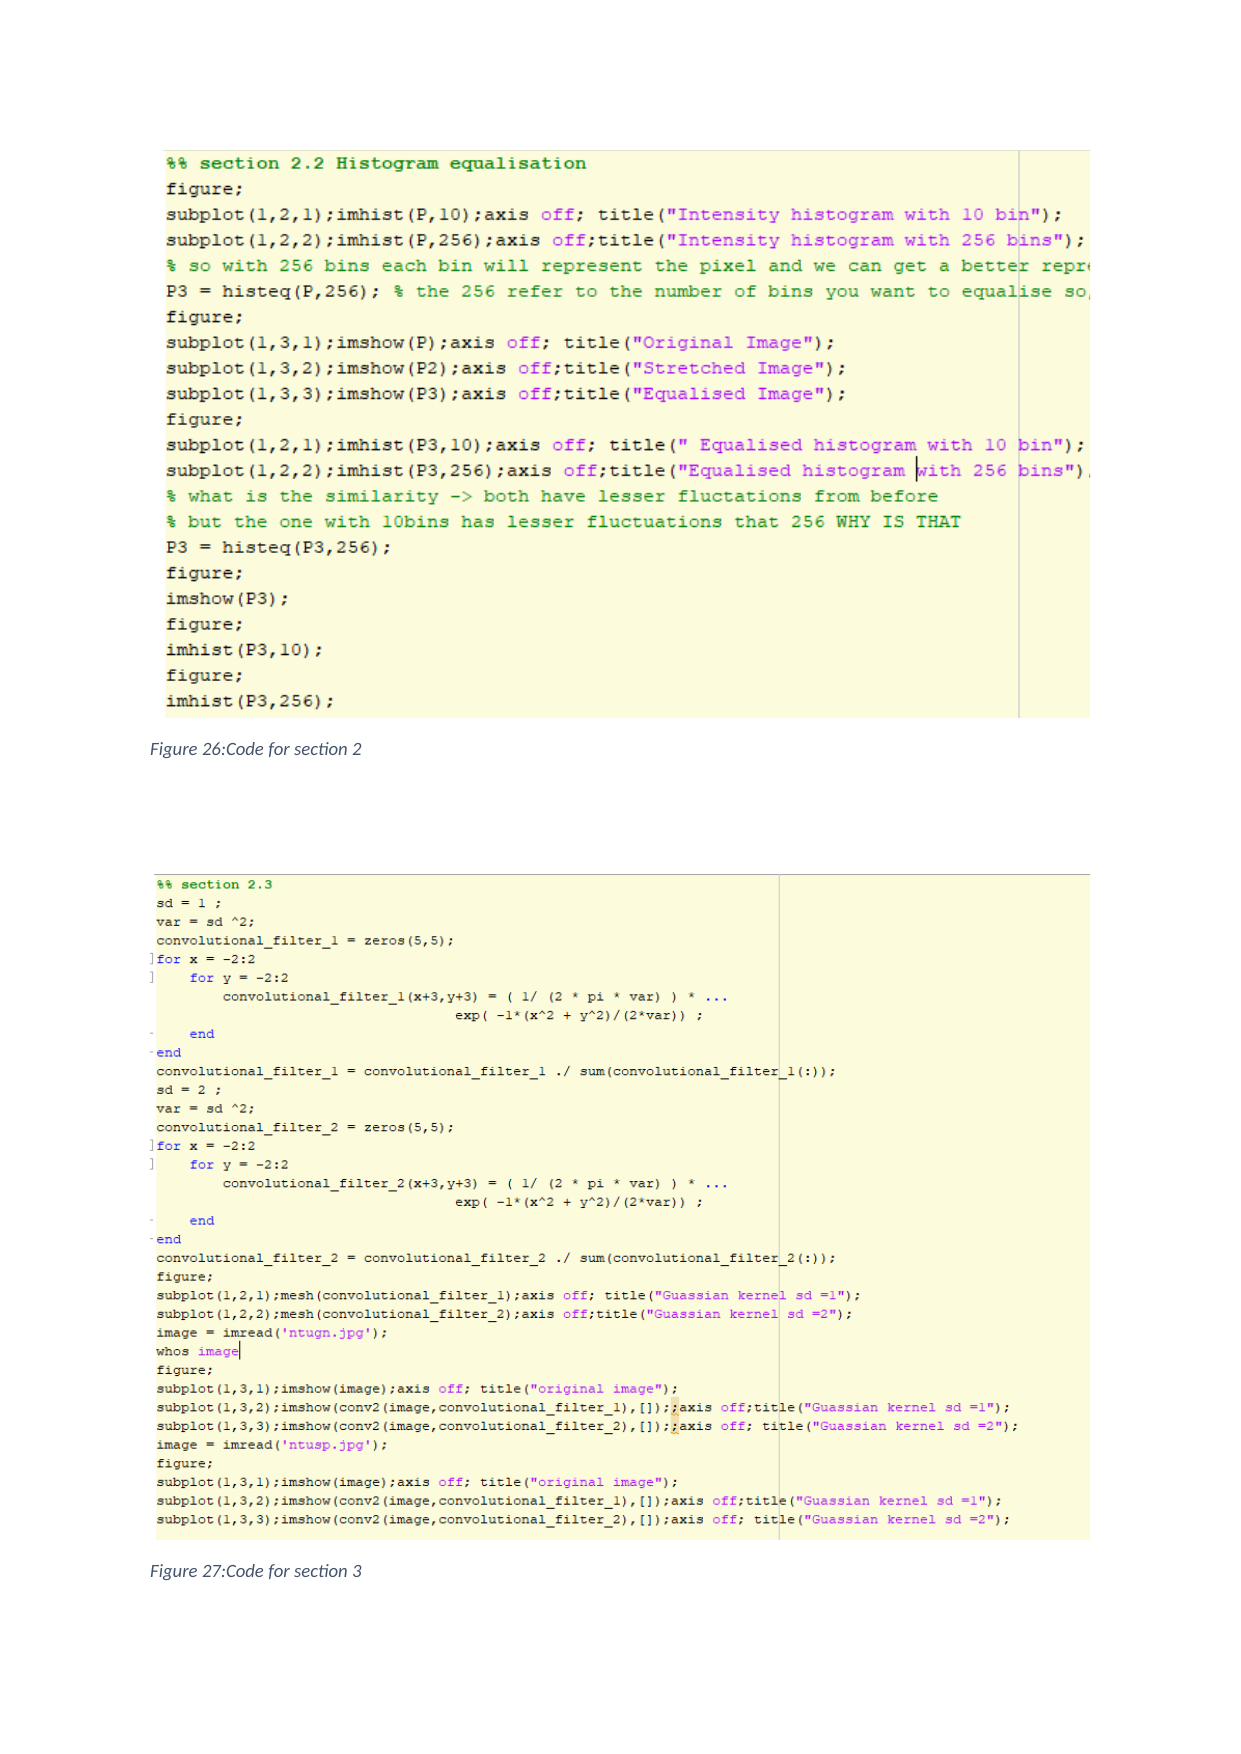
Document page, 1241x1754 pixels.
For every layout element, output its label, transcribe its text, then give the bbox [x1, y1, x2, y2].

text Figure 26:Code for section 2 [150, 737, 1090, 760]
picture [150, 874, 1091, 1540]
picture [150, 150, 1091, 718]
text Figure 27:Code for section 3 [150, 1559, 1090, 1582]
